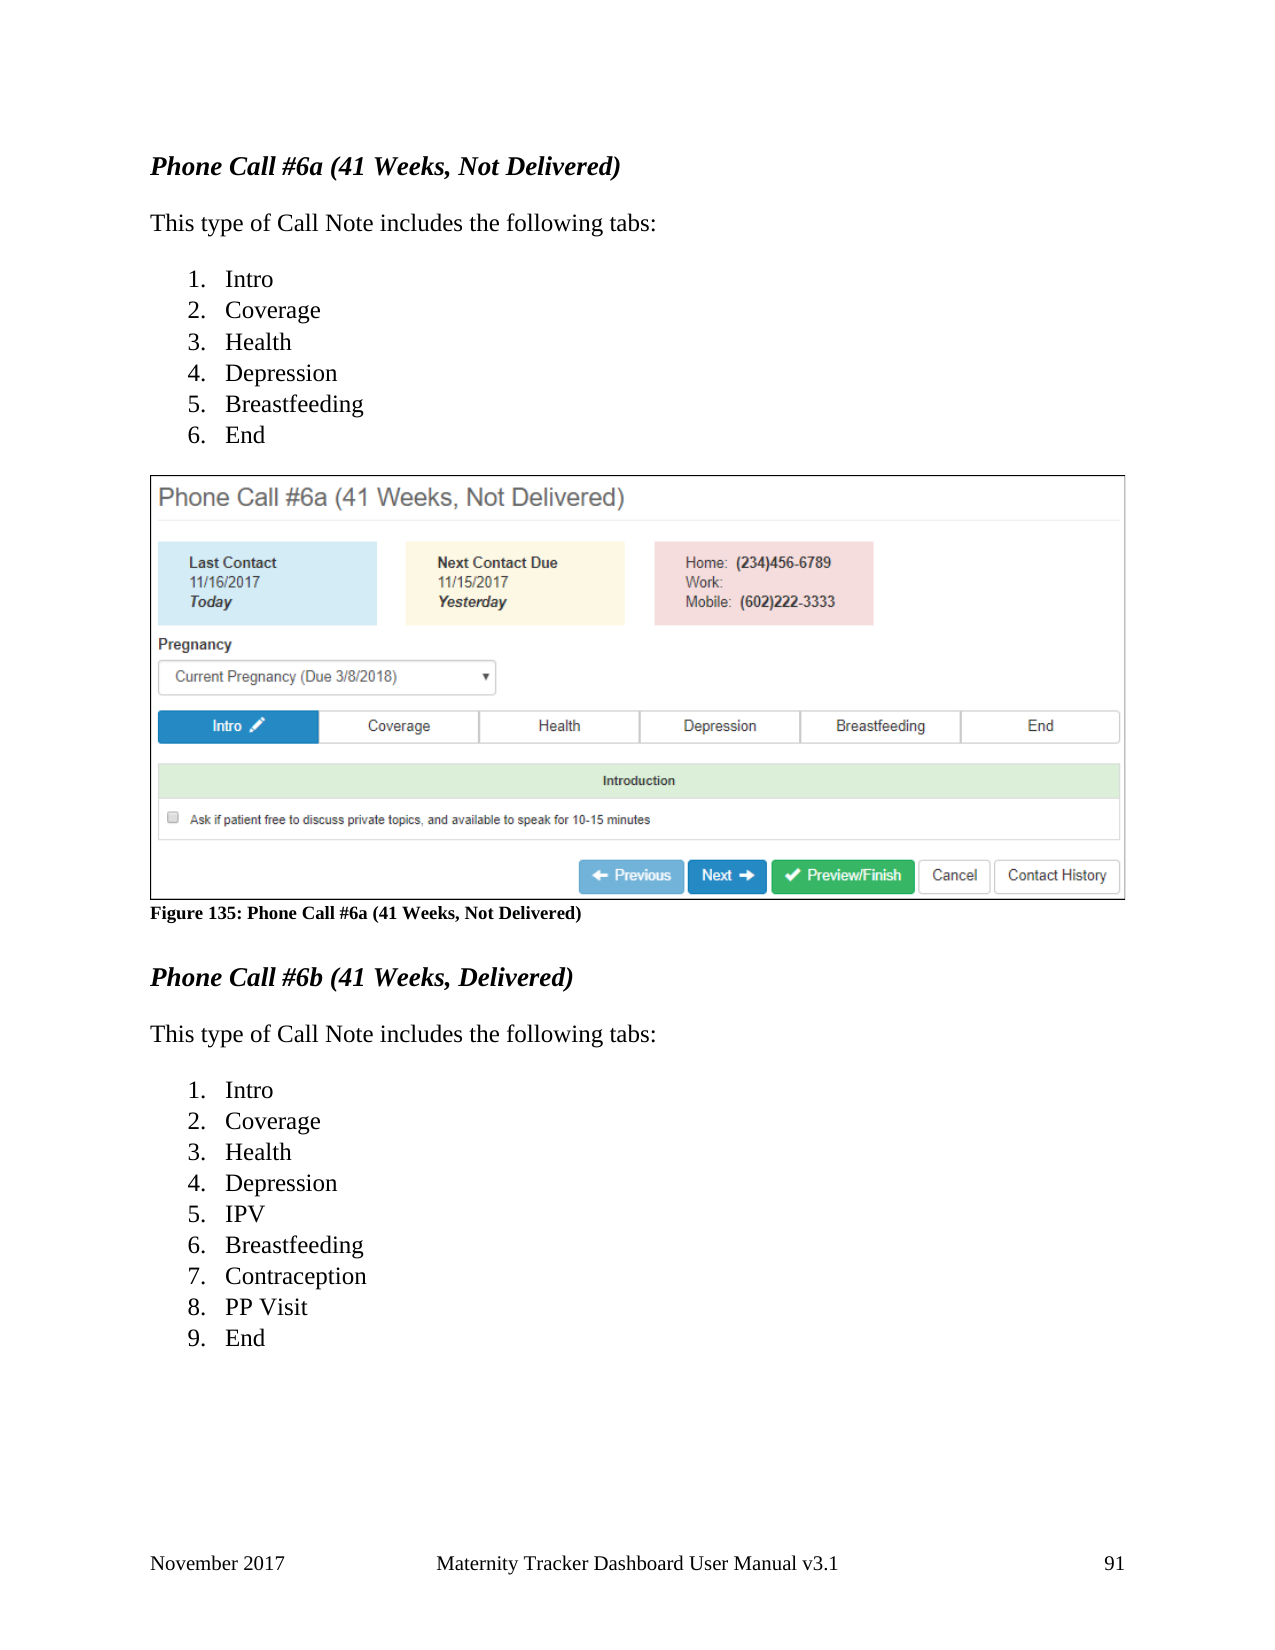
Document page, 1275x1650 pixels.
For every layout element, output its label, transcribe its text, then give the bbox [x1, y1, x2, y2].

list Breastfeeding [187, 1230, 1125, 1259]
list Health [187, 1137, 1125, 1166]
list Coverage [187, 1106, 1125, 1135]
text Figure 135: Phone Call #6a (41 Weeks, Not Delivered) [150, 902, 1125, 923]
list IPV [187, 1199, 1125, 1228]
list Health [187, 327, 1125, 355]
list End [187, 1323, 1125, 1352]
text This type of Call Note includes the following tabs: [150, 208, 1125, 237]
list Contraception [187, 1261, 1125, 1290]
picture [150, 475, 1125, 900]
subtitle Phone Call #6a (41 Weeks, Not Delivered) [150, 150, 1125, 181]
list Depression [187, 358, 1125, 386]
list Coverage [187, 296, 1125, 324]
list Breastfeeding [187, 389, 1125, 417]
list Intro [187, 264, 1125, 293]
list PP Visit [187, 1292, 1125, 1321]
list Depression [187, 1168, 1125, 1197]
subtitle Phone Call #6b (41 Weeks, Delivered) [150, 961, 1125, 992]
list Intro [187, 1075, 1125, 1104]
list End [187, 420, 1125, 448]
text This type of Call Note includes the following tabs: [150, 1019, 1125, 1048]
